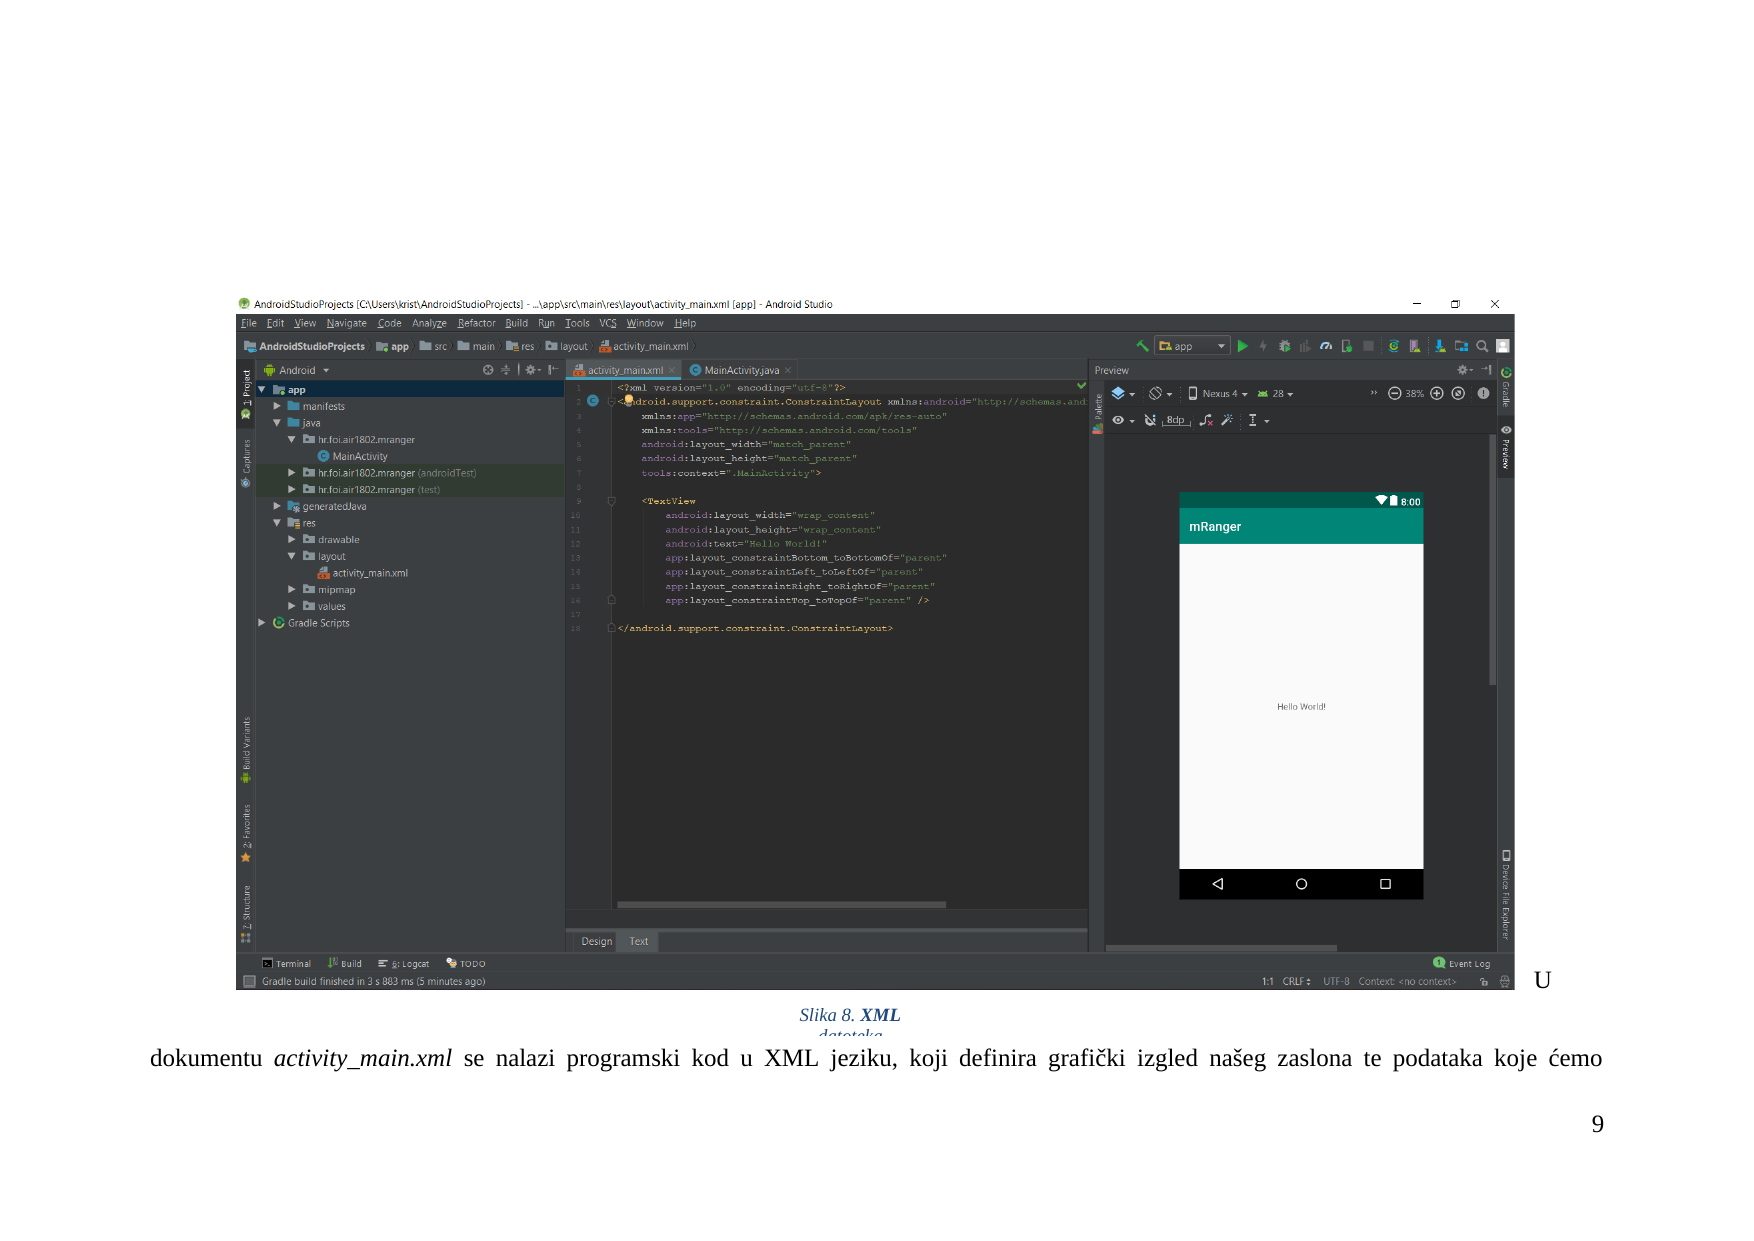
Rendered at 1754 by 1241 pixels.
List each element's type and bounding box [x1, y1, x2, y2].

picture [236, 294, 1515, 990]
text [150, 965, 1604, 1072]
